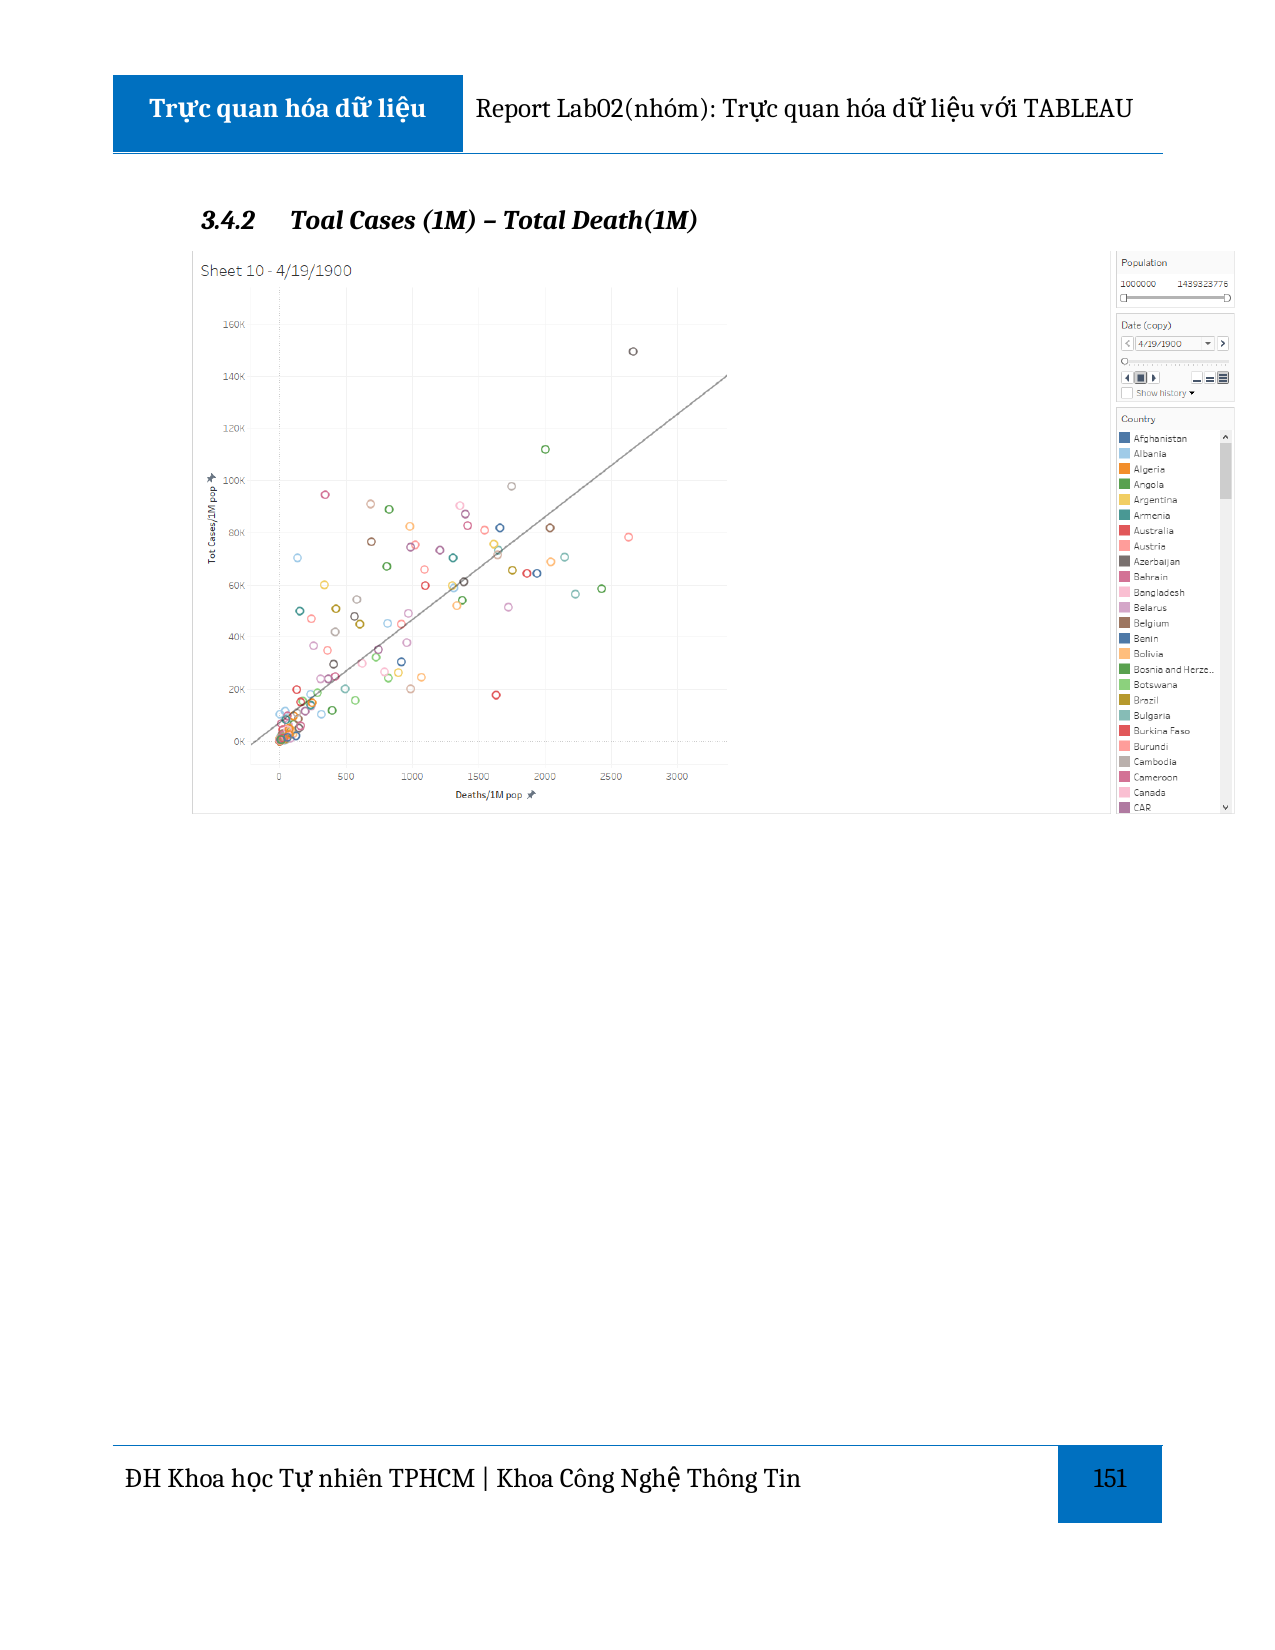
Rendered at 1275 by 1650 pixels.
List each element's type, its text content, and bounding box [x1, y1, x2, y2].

picture [187, 251, 1238, 814]
subtitle Toal Cases (1M) – Total Death(1M) [201, 205, 1162, 237]
